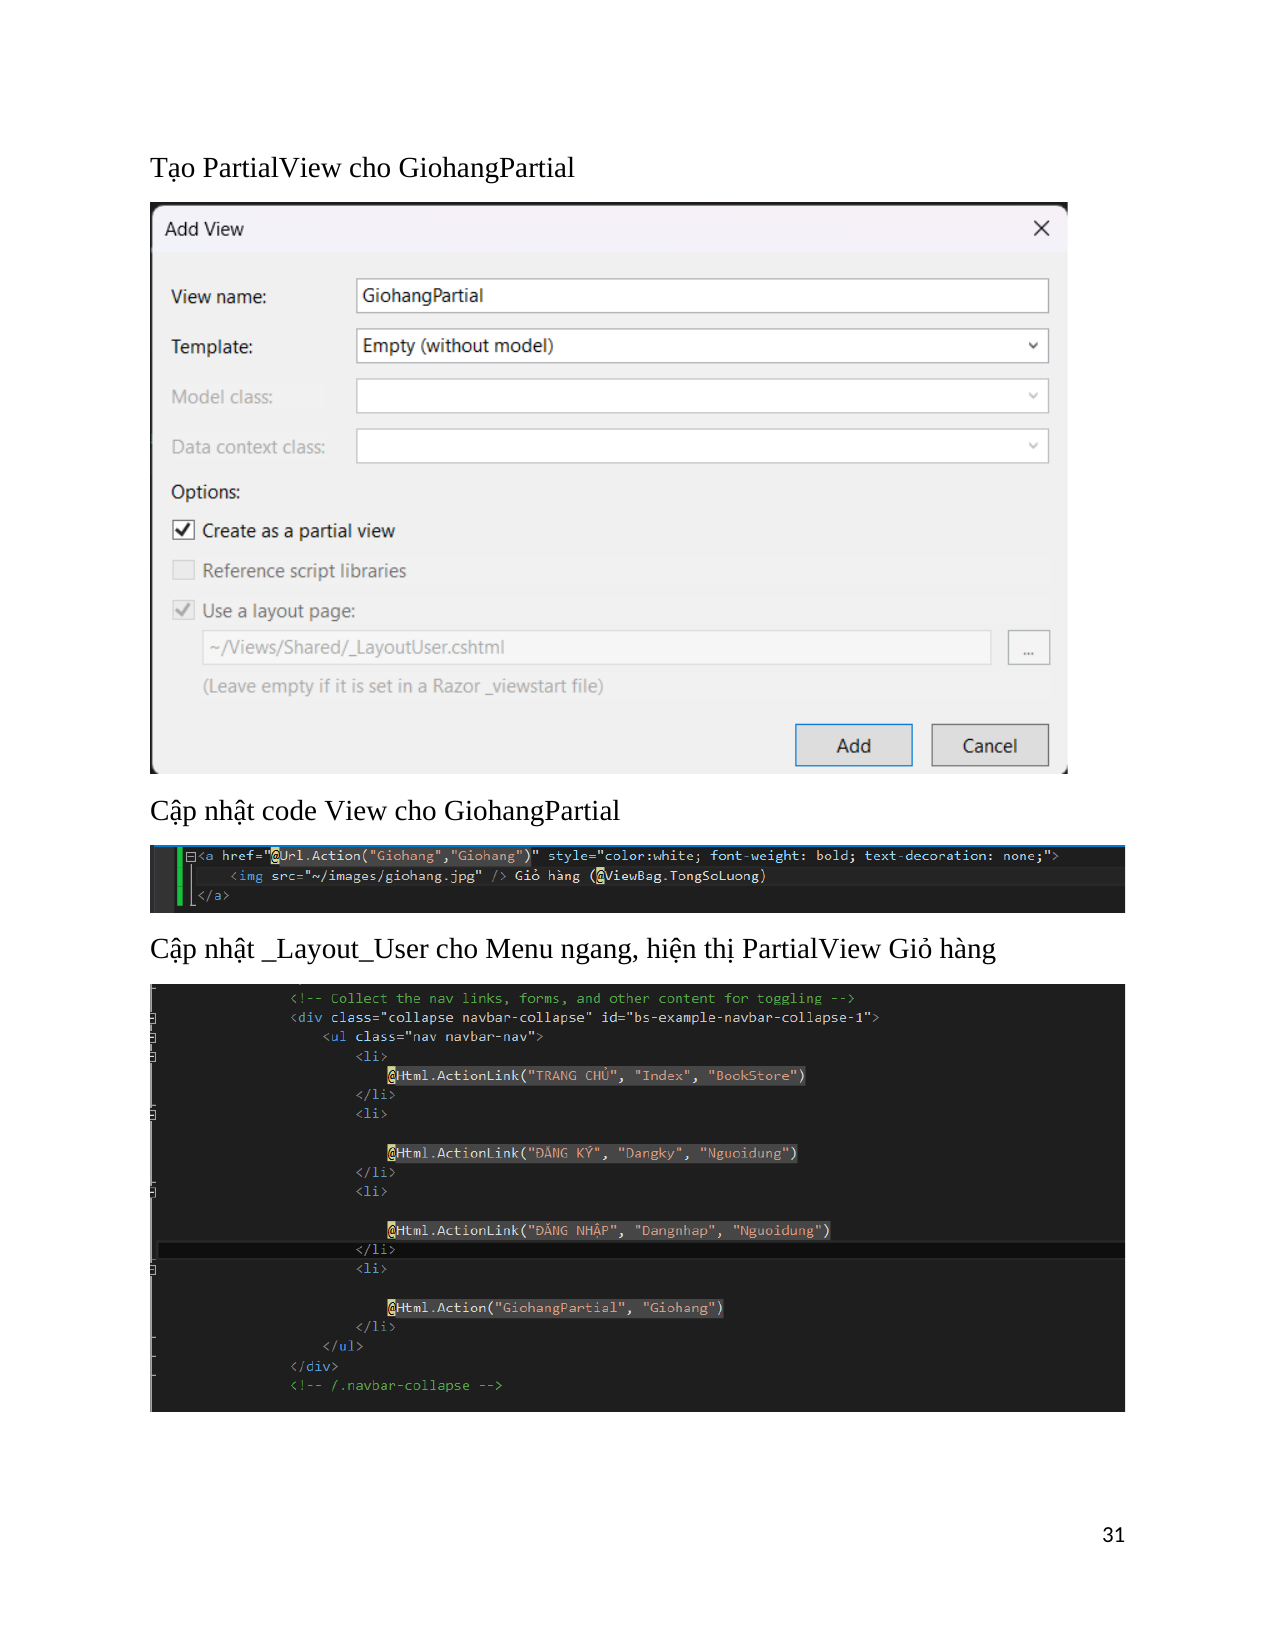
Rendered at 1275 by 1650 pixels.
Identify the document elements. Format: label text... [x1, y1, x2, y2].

picture [150, 845, 1125, 913]
picture [150, 202, 1068, 774]
text Tạo PartialView cho GiohangPartial [150, 150, 1125, 183]
text Cập nhật code View cho GiohangPartial [150, 793, 1125, 826]
text Cập nhật _Layout_User cho Menu ngang, hiện thị PartialView Giỏ hàng [150, 931, 1125, 965]
picture [150, 984, 1125, 1412]
